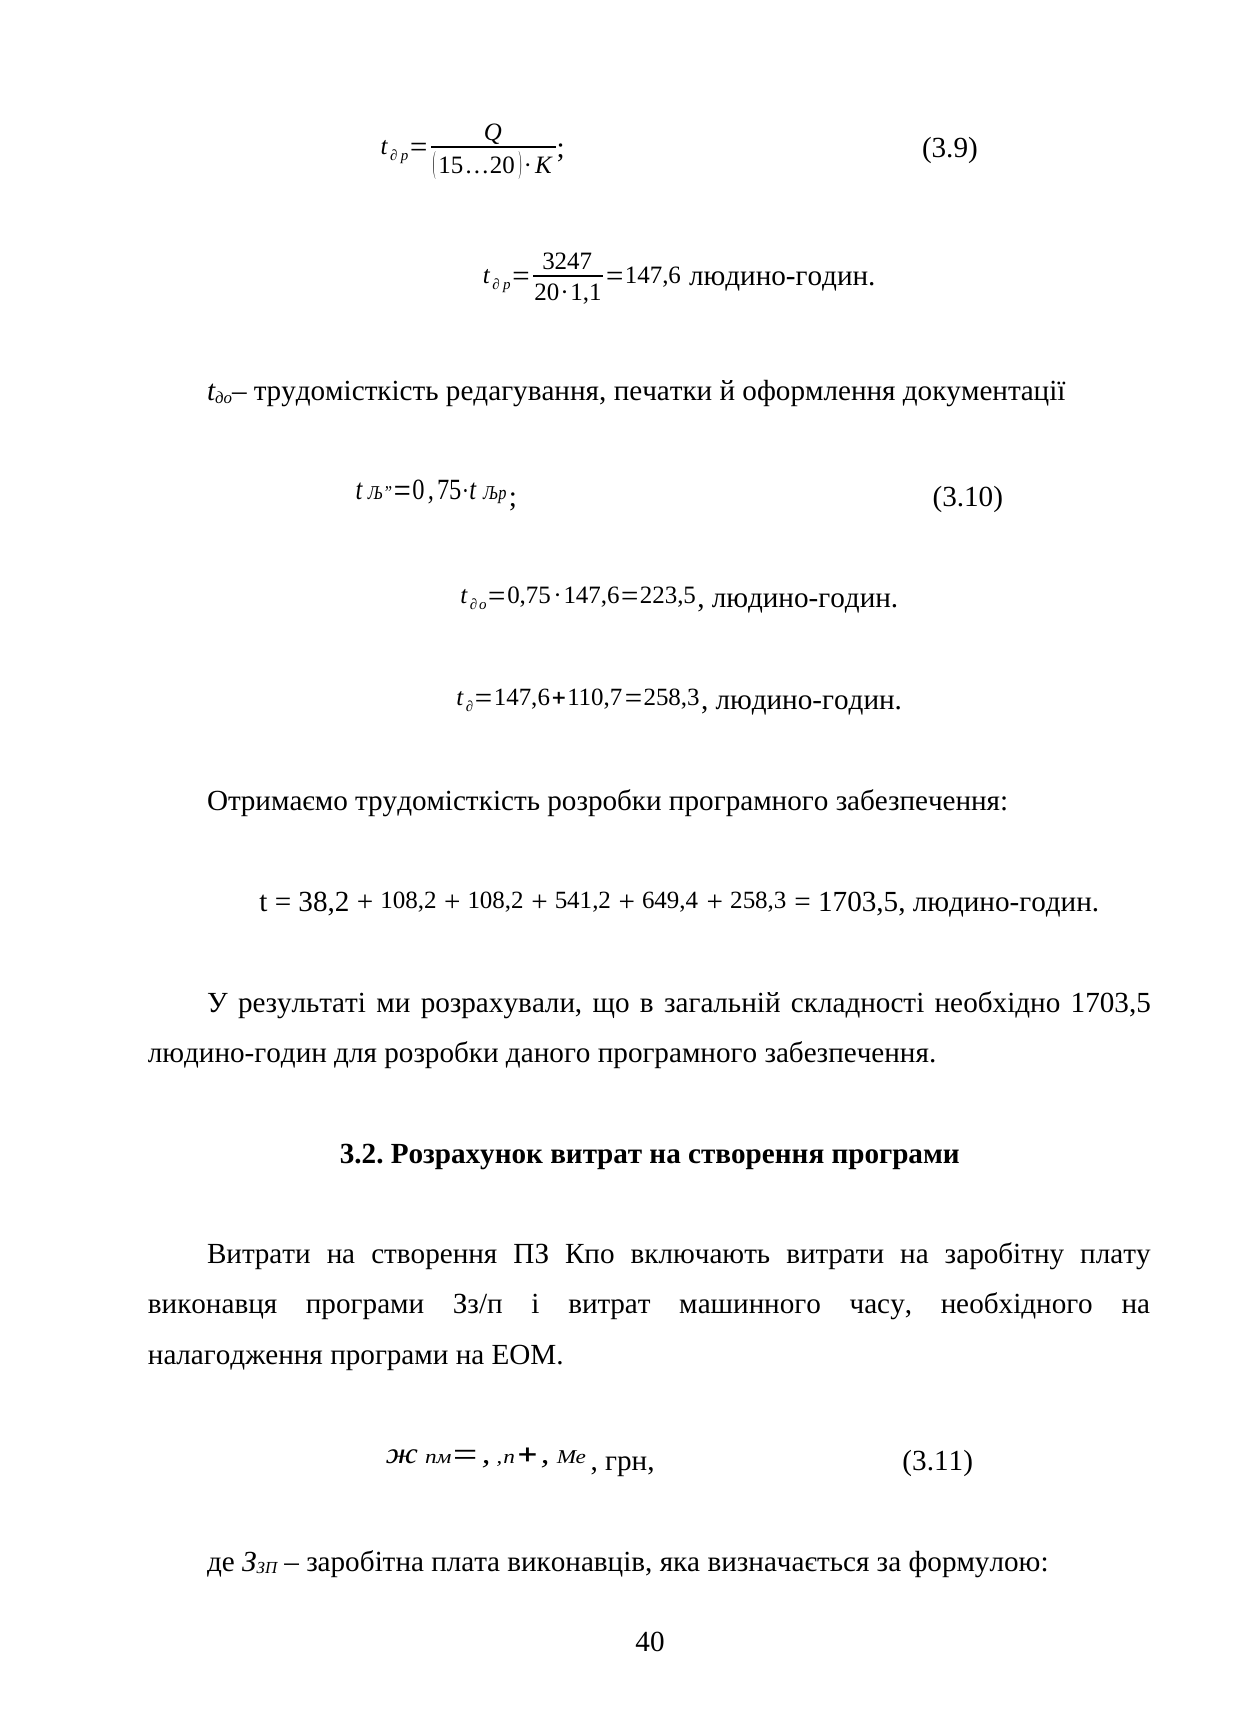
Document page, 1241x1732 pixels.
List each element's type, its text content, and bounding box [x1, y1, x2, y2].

text , людино-годин. [148, 682, 1152, 716]
text де ЗЗП – заробітна плата виконавців, яка визначається за формулою: [148, 1544, 1152, 1577]
text Отримаємо трудомісткість розробки програмного забезпечення: [148, 783, 1152, 817]
text tдо– трудомісткість редагування, печатки й оформлення документації [148, 373, 1152, 407]
text t = 38,2 + + + + + = 1703,5, людино-годин. [148, 884, 1152, 918]
text У результаті ми розрахували, що в загальній складності необхідно 1703,5 людино-годин для розробки даного програмного забезпечення. [148, 985, 1152, 1069]
text ; (3.9) [148, 118, 1152, 180]
text , грн, (3.11) [148, 1438, 1152, 1477]
text 3.2. Розрахунок витрат на створення програми [148, 1136, 1152, 1169]
text , людино-годин. [148, 580, 1152, 615]
text Витрати на створення ПЗ Кпо включають витрати на заробітну плату виконавця програми Зз/п і витрат машинного часу, необхідного на налагодження програми на ЕОМ. [148, 1236, 1152, 1371]
text ; (3.10) [148, 474, 1152, 513]
text людино-годин. [148, 247, 1152, 306]
